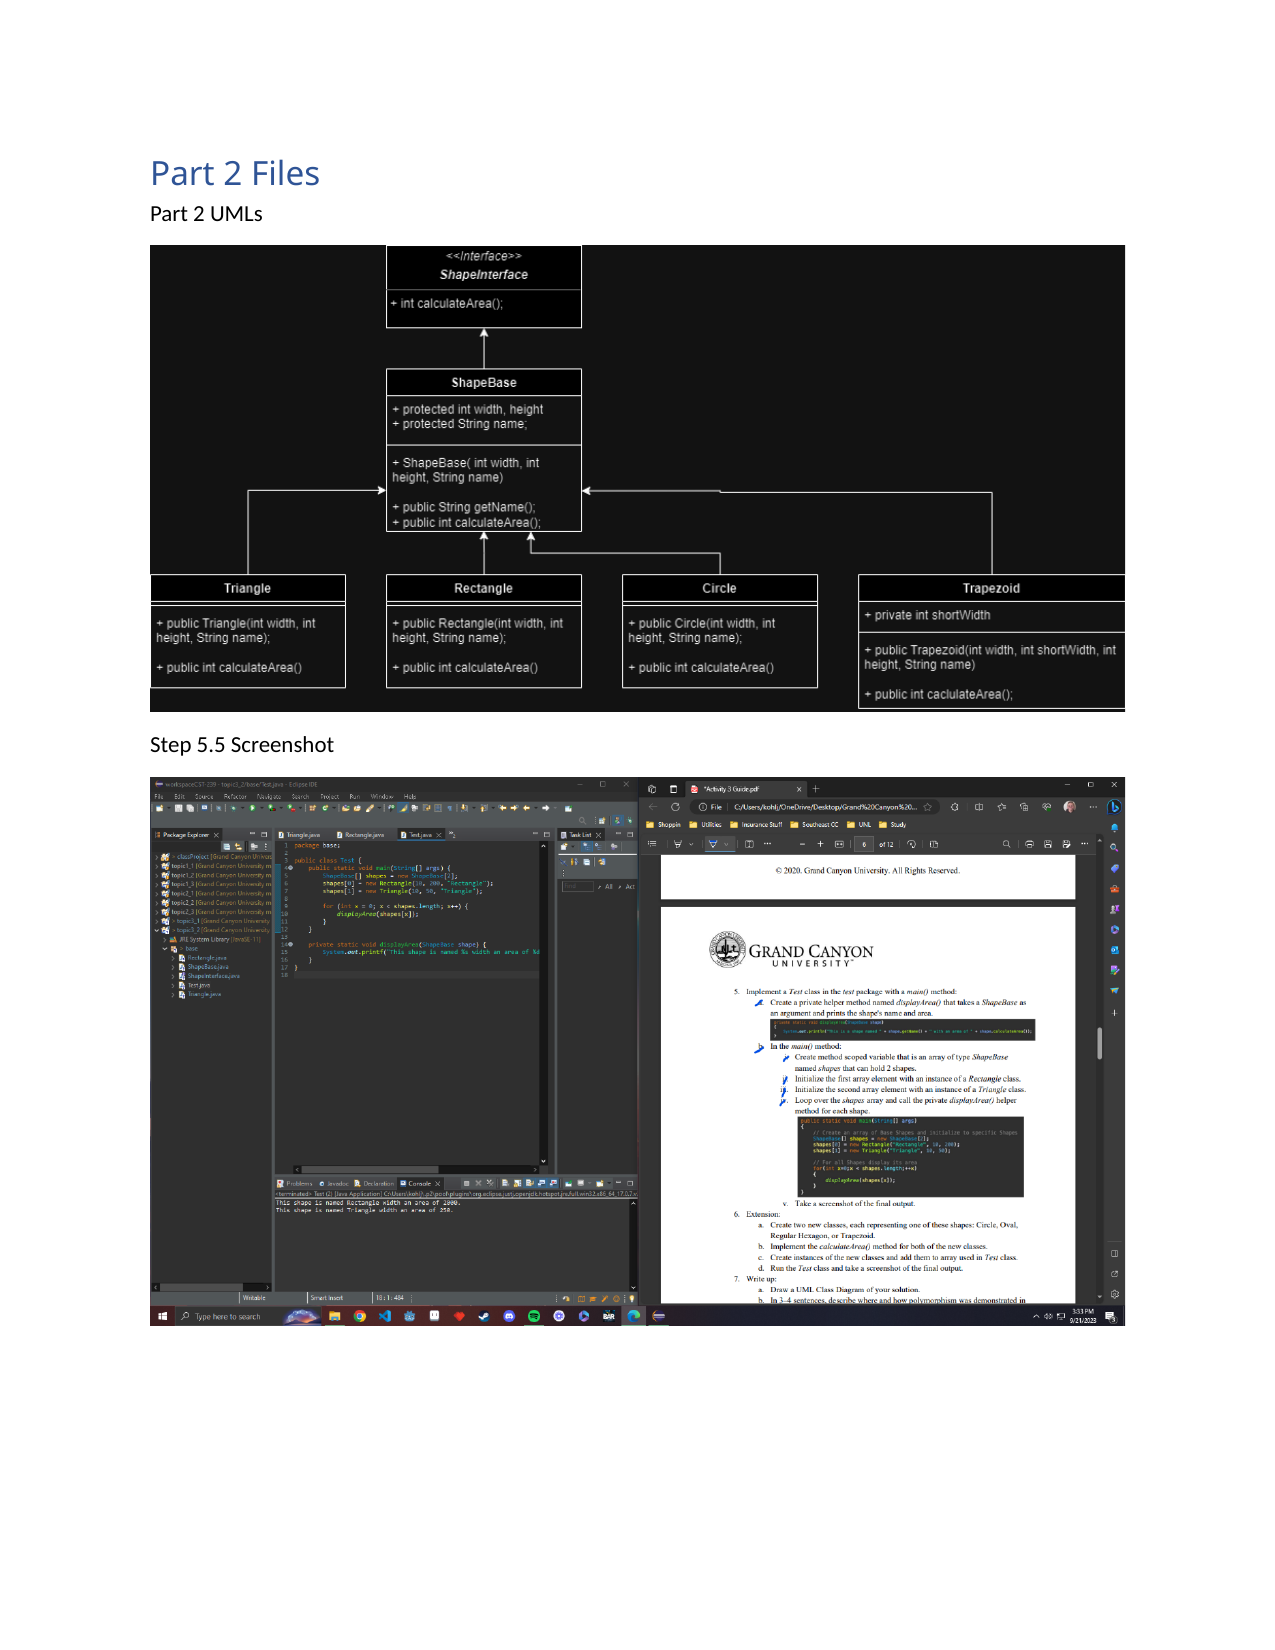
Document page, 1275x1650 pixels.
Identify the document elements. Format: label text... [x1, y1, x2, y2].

subtitle Part 2 Files [150, 150, 1125, 195]
picture [150, 777, 1125, 1326]
picture [150, 245, 1125, 712]
text Part 2 UMLs [150, 199, 1125, 227]
text Step 5.5 Screenshot [150, 730, 1125, 758]
